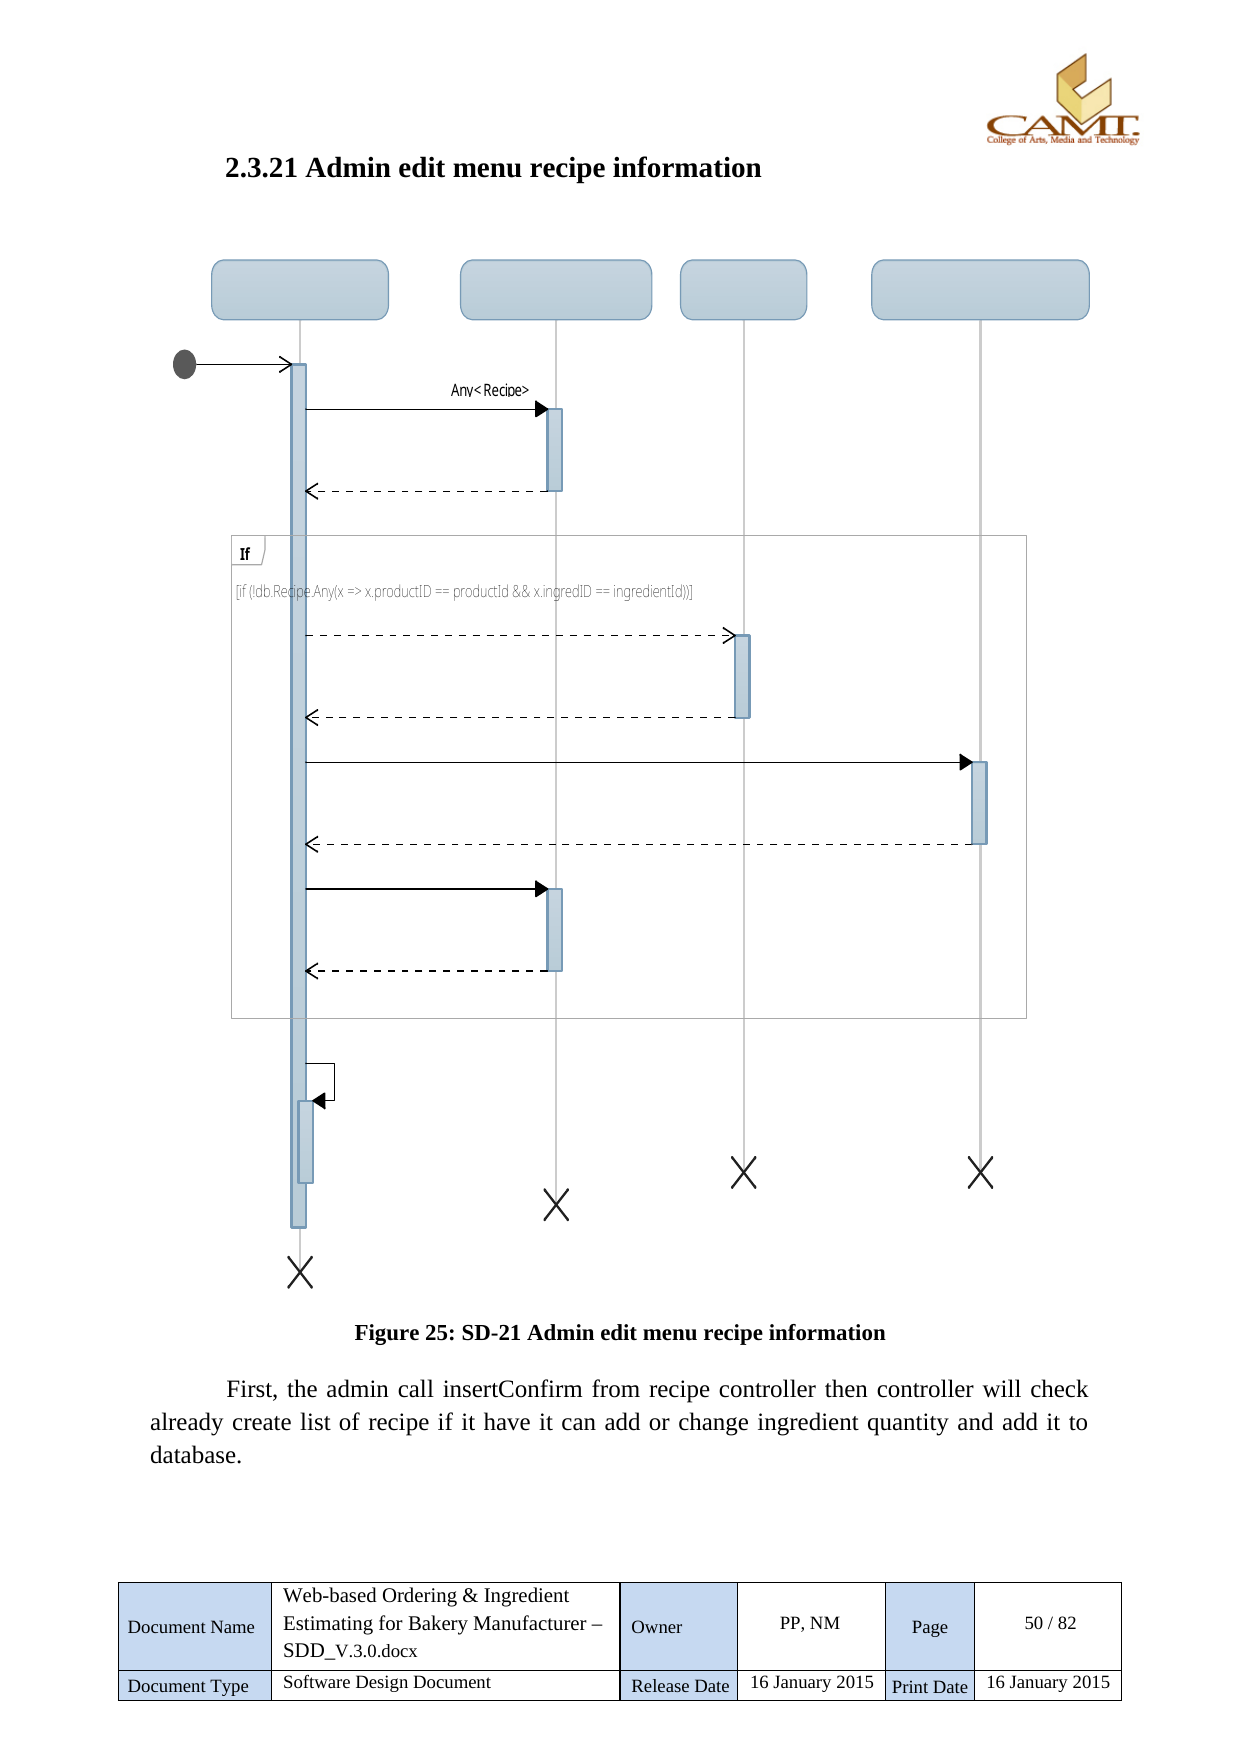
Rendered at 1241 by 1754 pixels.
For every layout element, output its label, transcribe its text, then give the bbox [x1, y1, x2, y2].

subtitle 2.3.21 Admin edit menu recipe information [150, 150, 1090, 183]
text First, the admin call insertConfirm from recipe controller then controller will check already create list of recipe if it have it can add or change ingredient quantity and add it to database. [150, 1374, 1090, 1469]
text Figure 25: SD-21 Admin edit menu recipe information [150, 1319, 1090, 1346]
picture [978, 46, 1144, 147]
